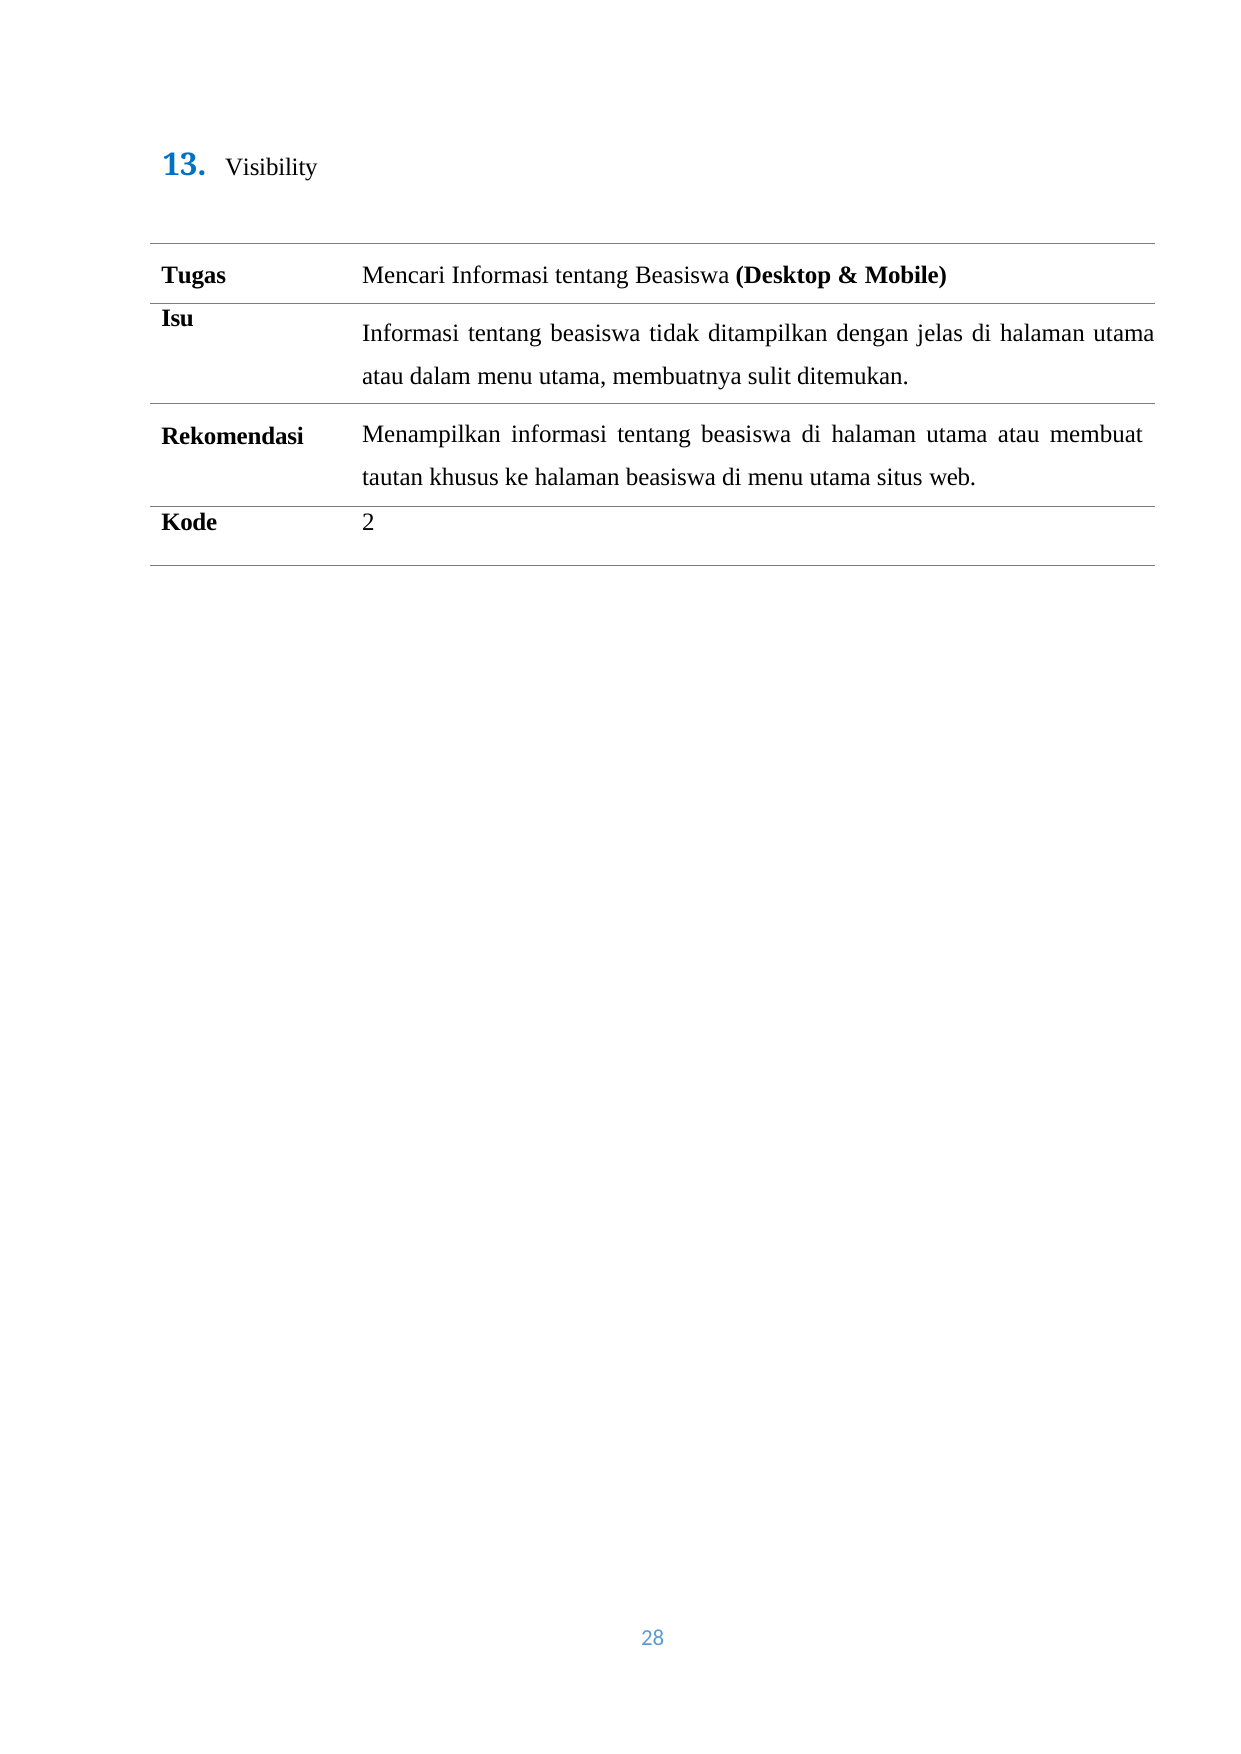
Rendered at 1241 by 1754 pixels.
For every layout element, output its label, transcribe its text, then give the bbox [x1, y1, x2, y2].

table_header Tugas [150, 244, 343, 302]
table_cell Kode [150, 507, 343, 565]
table_cell Menampilkan informasi tentang beasiswa di halaman utama atau membuat tautan khusus ke halaman beasiswa di menu utama situs web. [343, 404, 1155, 506]
table_cell Informasi tentang beasiswa tidak ditampilkan dengan jelas di halaman utama atau dalam menu utama, membuatnya sulit ditemukan. [343, 304, 1155, 403]
subtitle Visibility [162, 142, 1167, 184]
table_header Mencari Informasi tentang Beasiswa (Desktop & Mobile) [343, 244, 1155, 302]
table_cell Isu [150, 304, 343, 403]
table_cell Rekomendasi [150, 404, 343, 506]
table_cell 2 [343, 507, 1155, 565]
